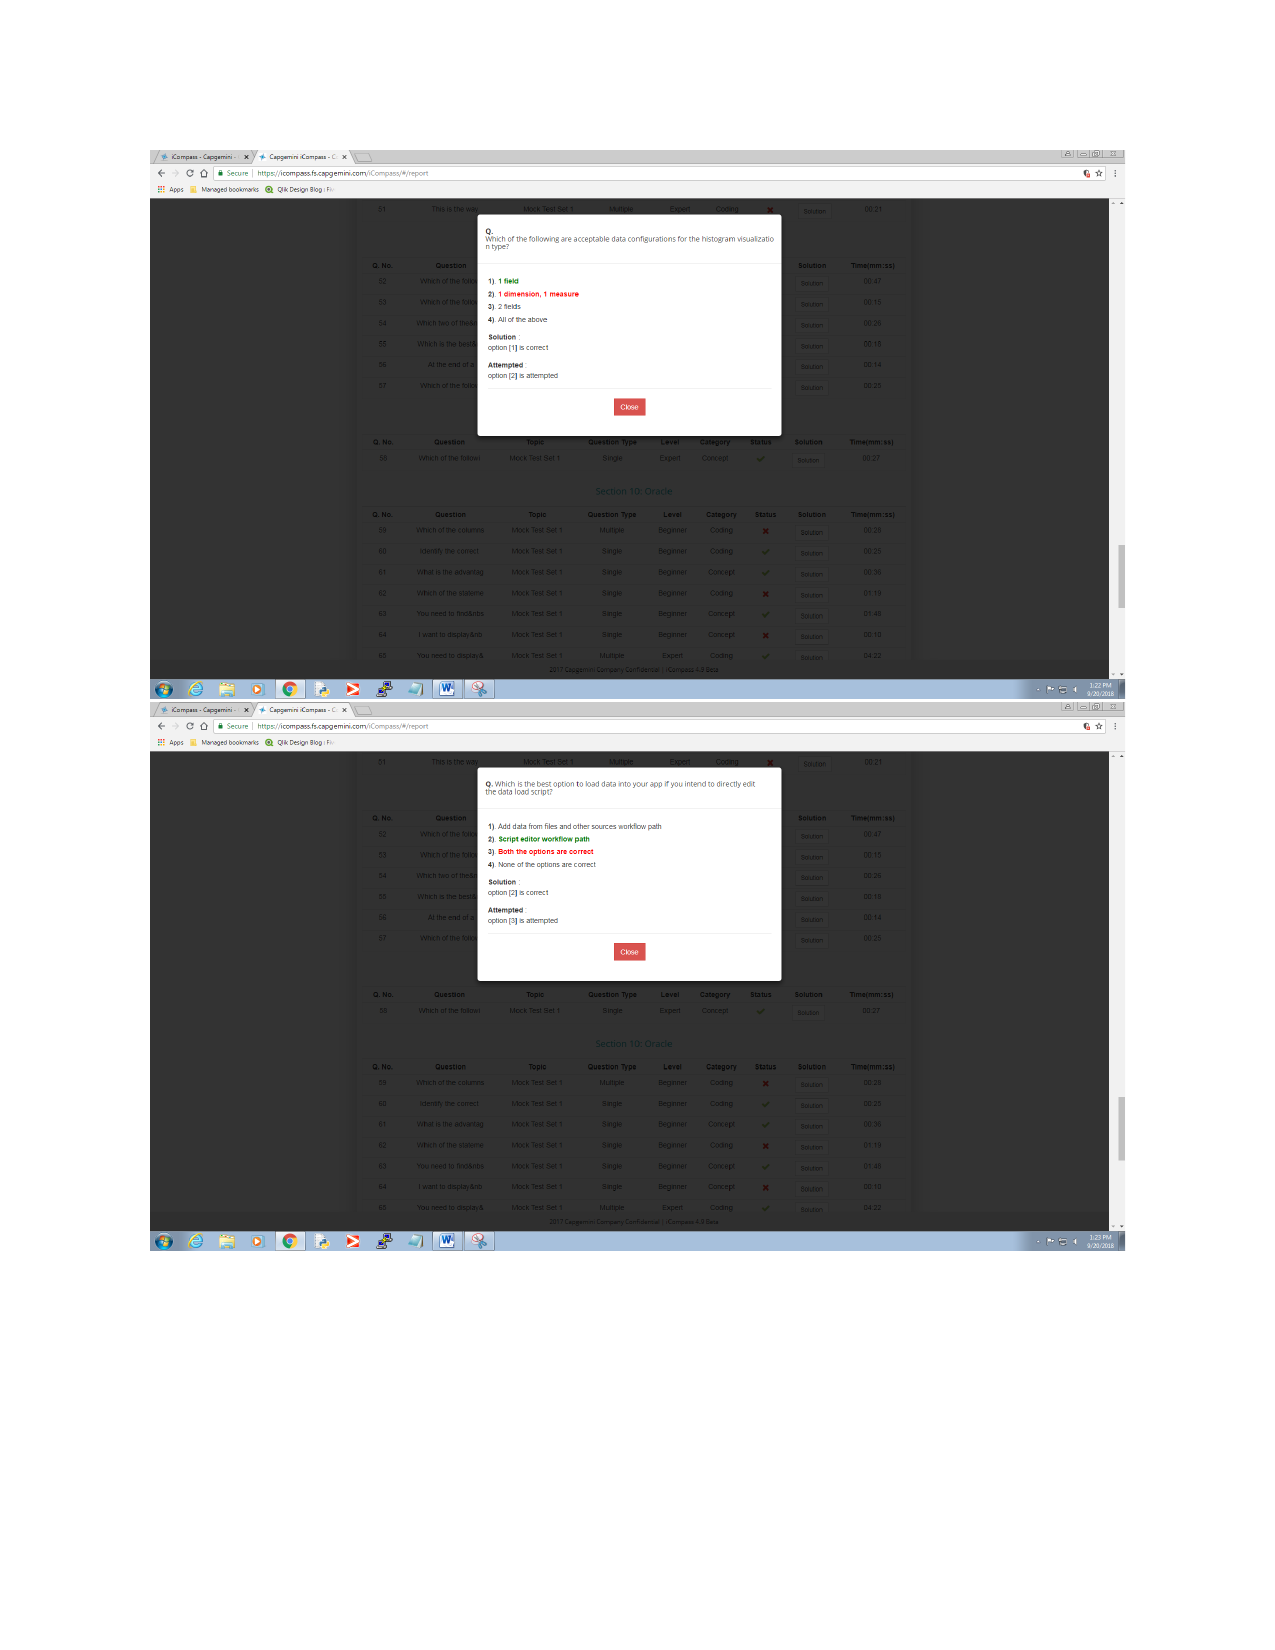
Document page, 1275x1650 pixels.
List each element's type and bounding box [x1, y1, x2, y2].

picture [150, 150, 1125, 699]
picture [150, 702, 1125, 1251]
